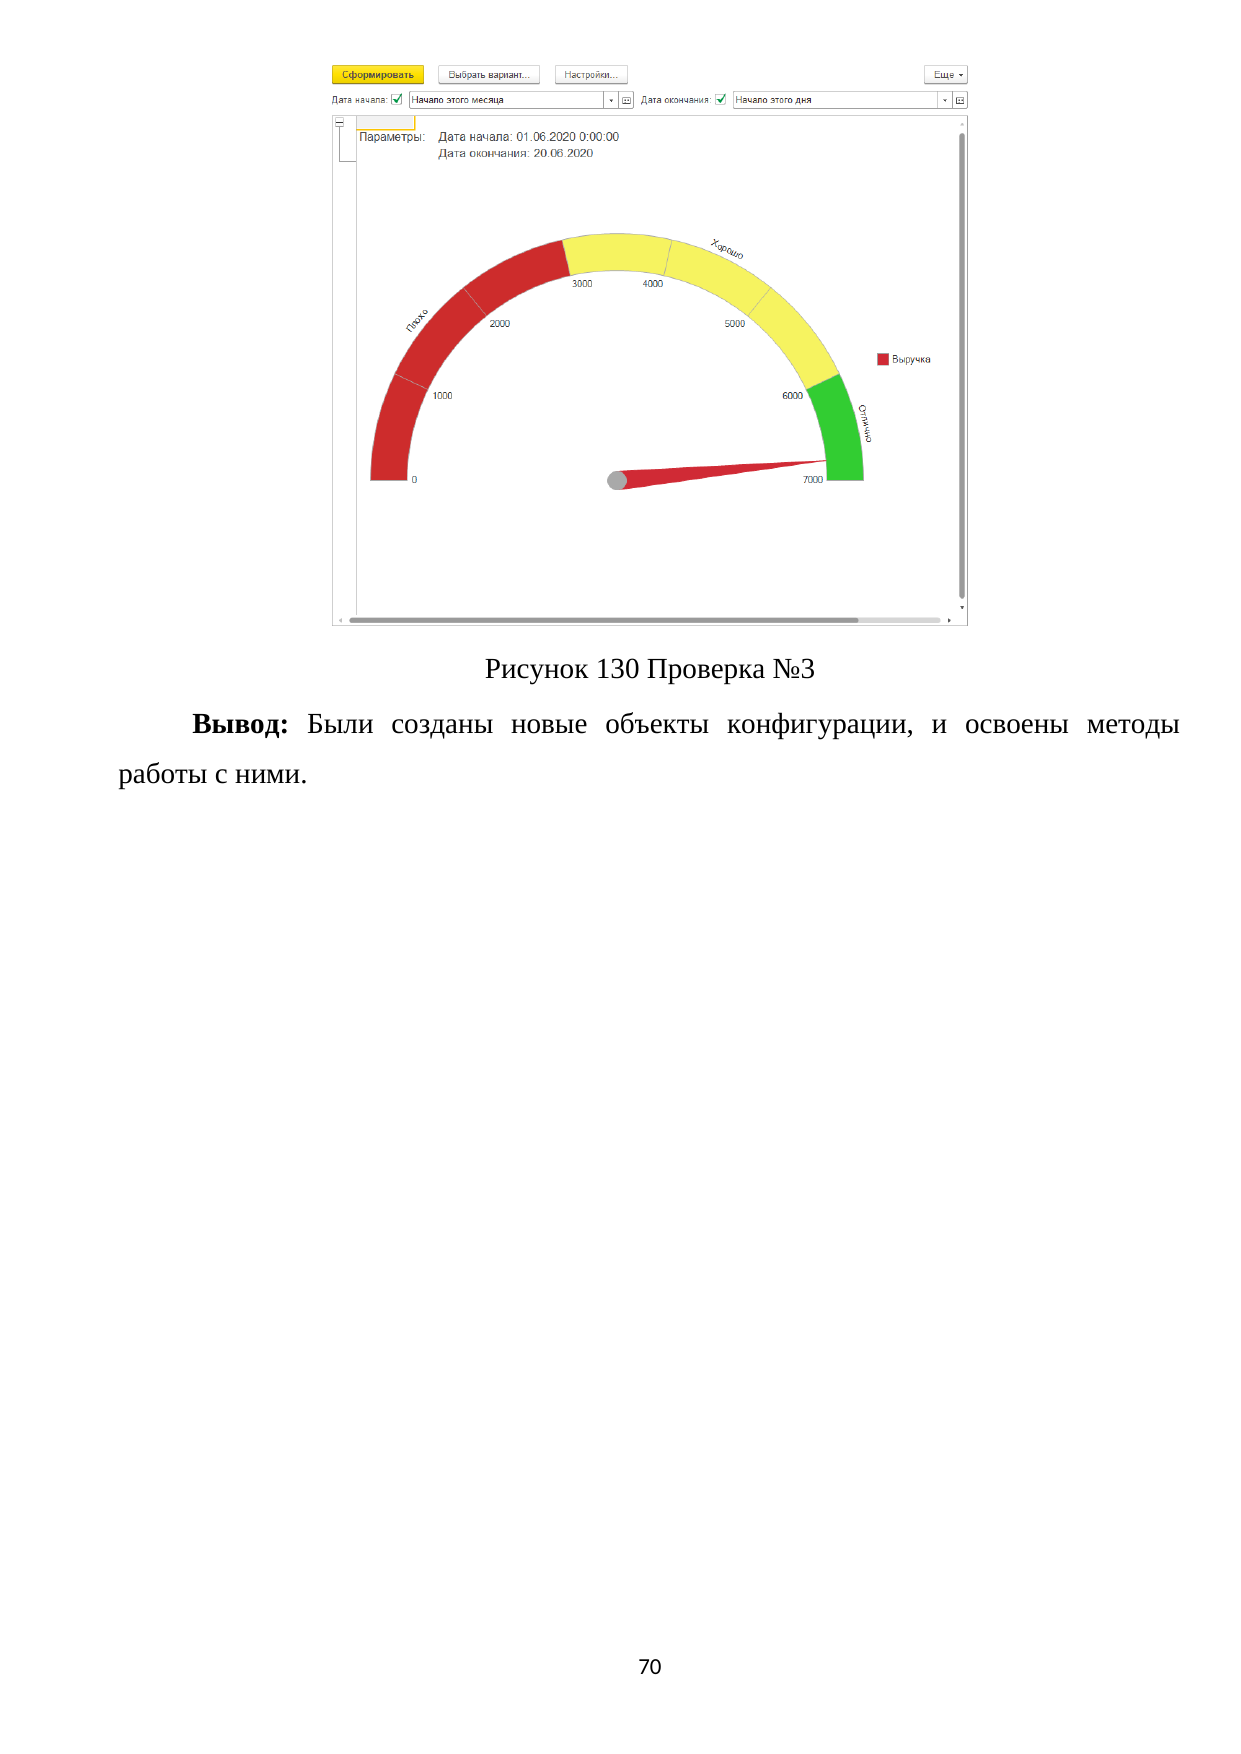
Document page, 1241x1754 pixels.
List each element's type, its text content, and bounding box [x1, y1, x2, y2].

picture [325, 59, 974, 633]
text Вывод: Были созданы новые объекты конфигурации, и освоены методы работы с ними. [118, 706, 1181, 789]
text Рисунок 130 Проверка №3 [118, 651, 1181, 685]
